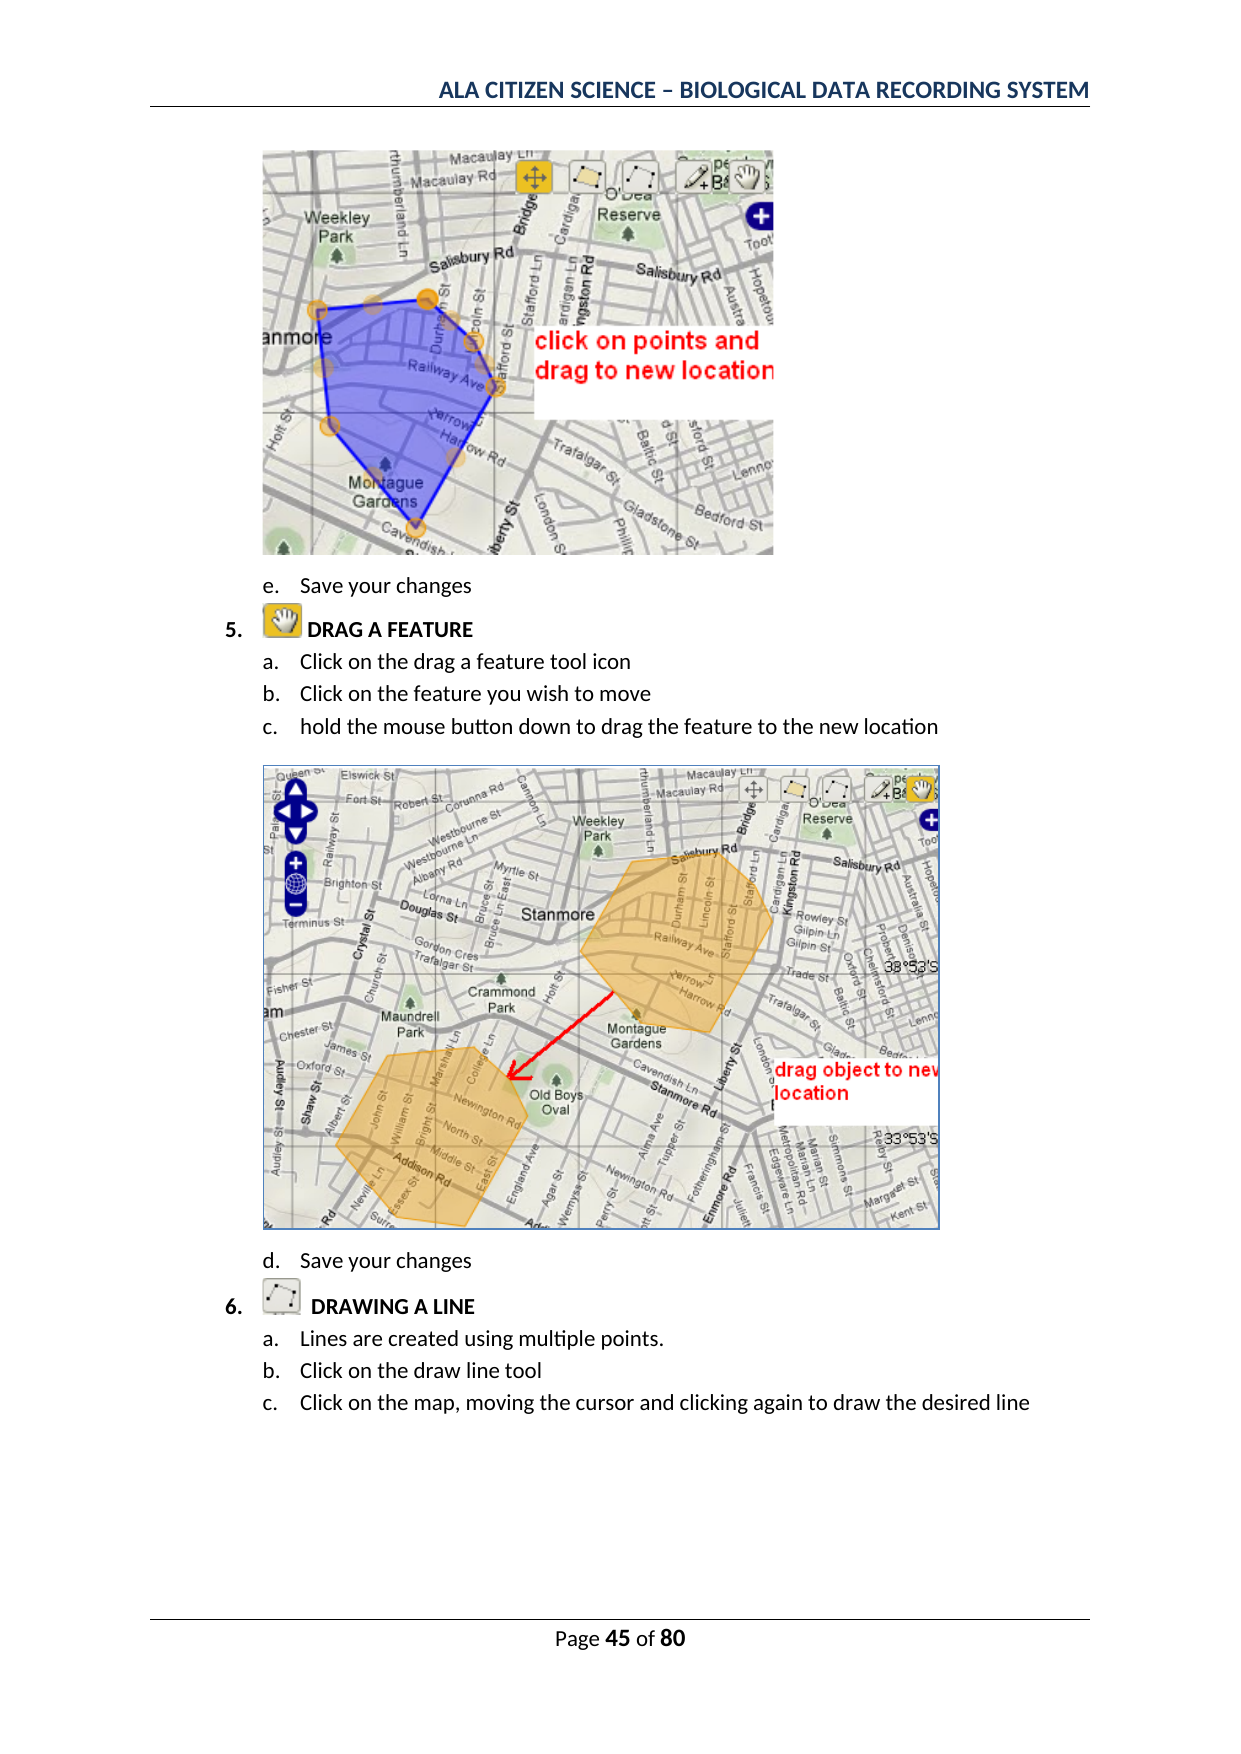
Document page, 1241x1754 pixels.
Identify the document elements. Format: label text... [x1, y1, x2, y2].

picture [264, 766, 938, 1228]
list Save your changes [262, 571, 1090, 599]
list Click on the feature you wish to move [262, 679, 1090, 708]
list Click on the drag a feature tool icon [262, 647, 1090, 675]
list Click on the map, moving the cursor and clicking again to draw the desired line [262, 1388, 1090, 1417]
list Click on the draw line tool [262, 1356, 1090, 1384]
list DRAWING A LINE [225, 1279, 1090, 1320]
picture [262, 1278, 301, 1315]
list Save your changes [262, 1247, 1090, 1275]
picture [262, 150, 774, 555]
list DRAG A FEATURE [225, 603, 1090, 643]
list hold the mouse button down to drag the feature to the new location [262, 712, 1090, 740]
picture [262, 603, 303, 638]
list Lines are created using multiple points. [262, 1324, 1090, 1352]
